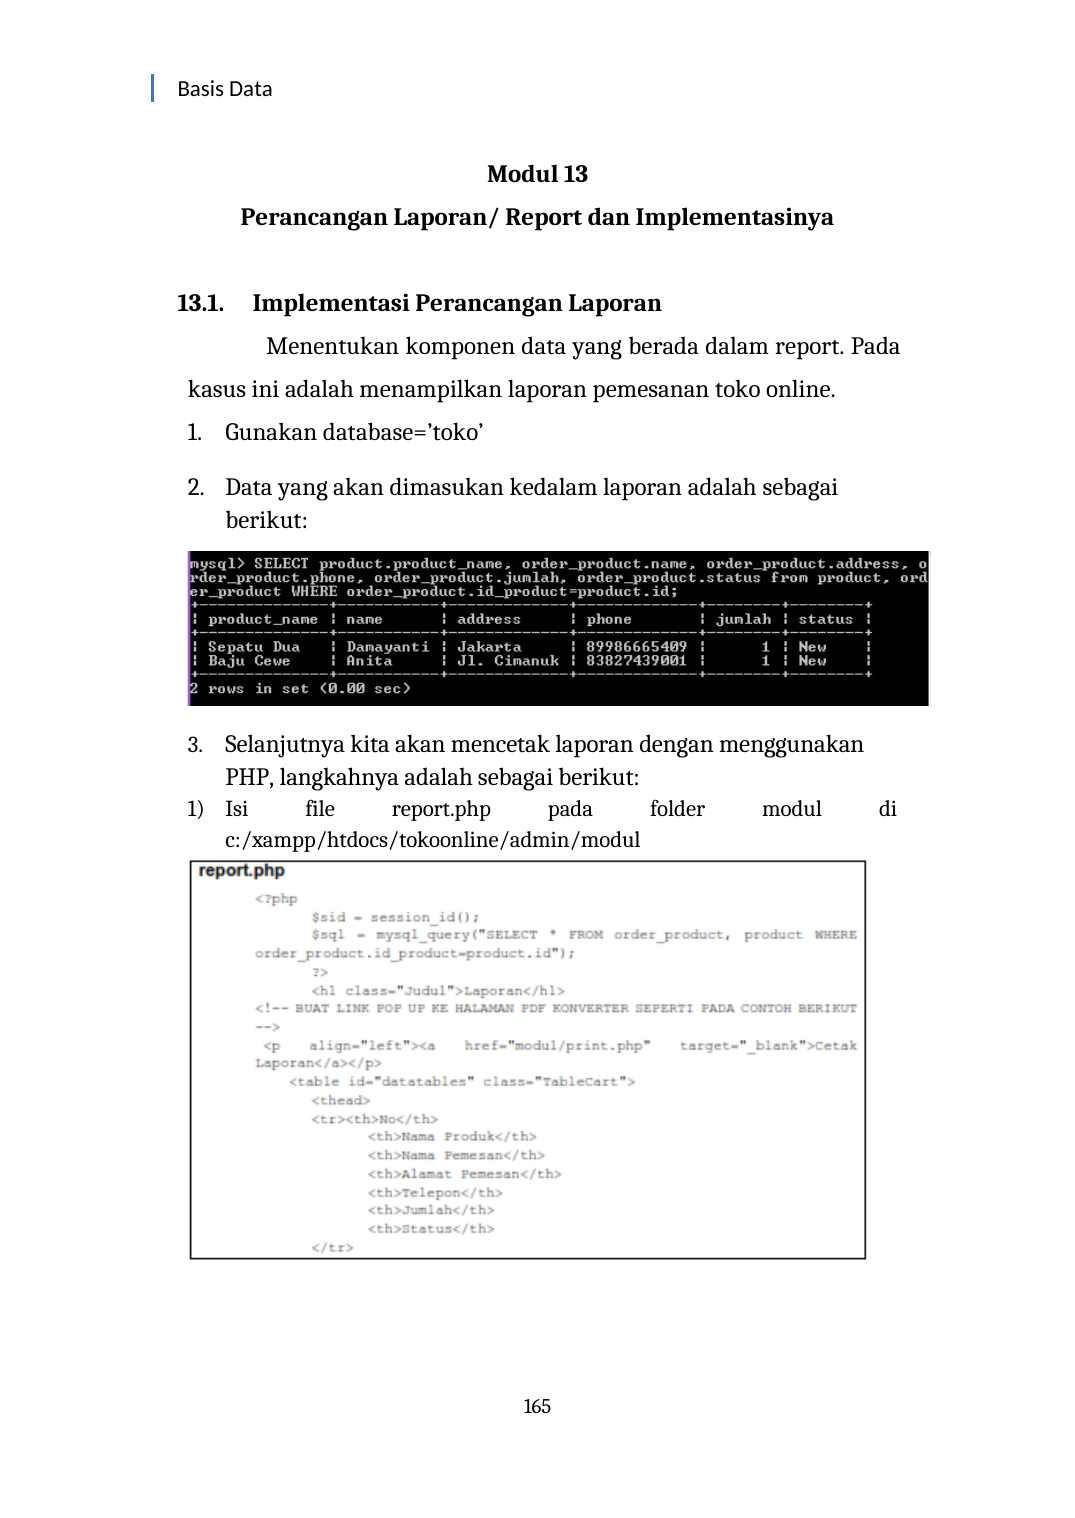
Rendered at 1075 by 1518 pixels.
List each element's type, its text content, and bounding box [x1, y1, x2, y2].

picture [187, 551, 931, 706]
list Gunakan database=’toko’ [188, 418, 901, 446]
subtitle Implementasi Perancangan Laporan [177, 289, 898, 318]
list Selanjutnya kita akan mencetak laporan dengan menggunakan PHP, langkahnya adalah sebagai berikut: [188, 730, 898, 792]
text Perancangan Laporan/ Report dan Implementasinya [177, 203, 898, 231]
picture [187, 856, 871, 1266]
text Menentukan komponen data yang berada dalam report. Pada kasus ini adalah menampilkan laporan pemesanan toko online. [188, 332, 901, 403]
list Isi file report.php pada folder modul di c:/xampp/htdocs/tokoonline/admin/modul [188, 796, 898, 853]
list Data yang akan dimasukan kedalam laporan adalah sebagai berikut: [188, 473, 898, 535]
subtitle Modul 13 [177, 159, 898, 188]
